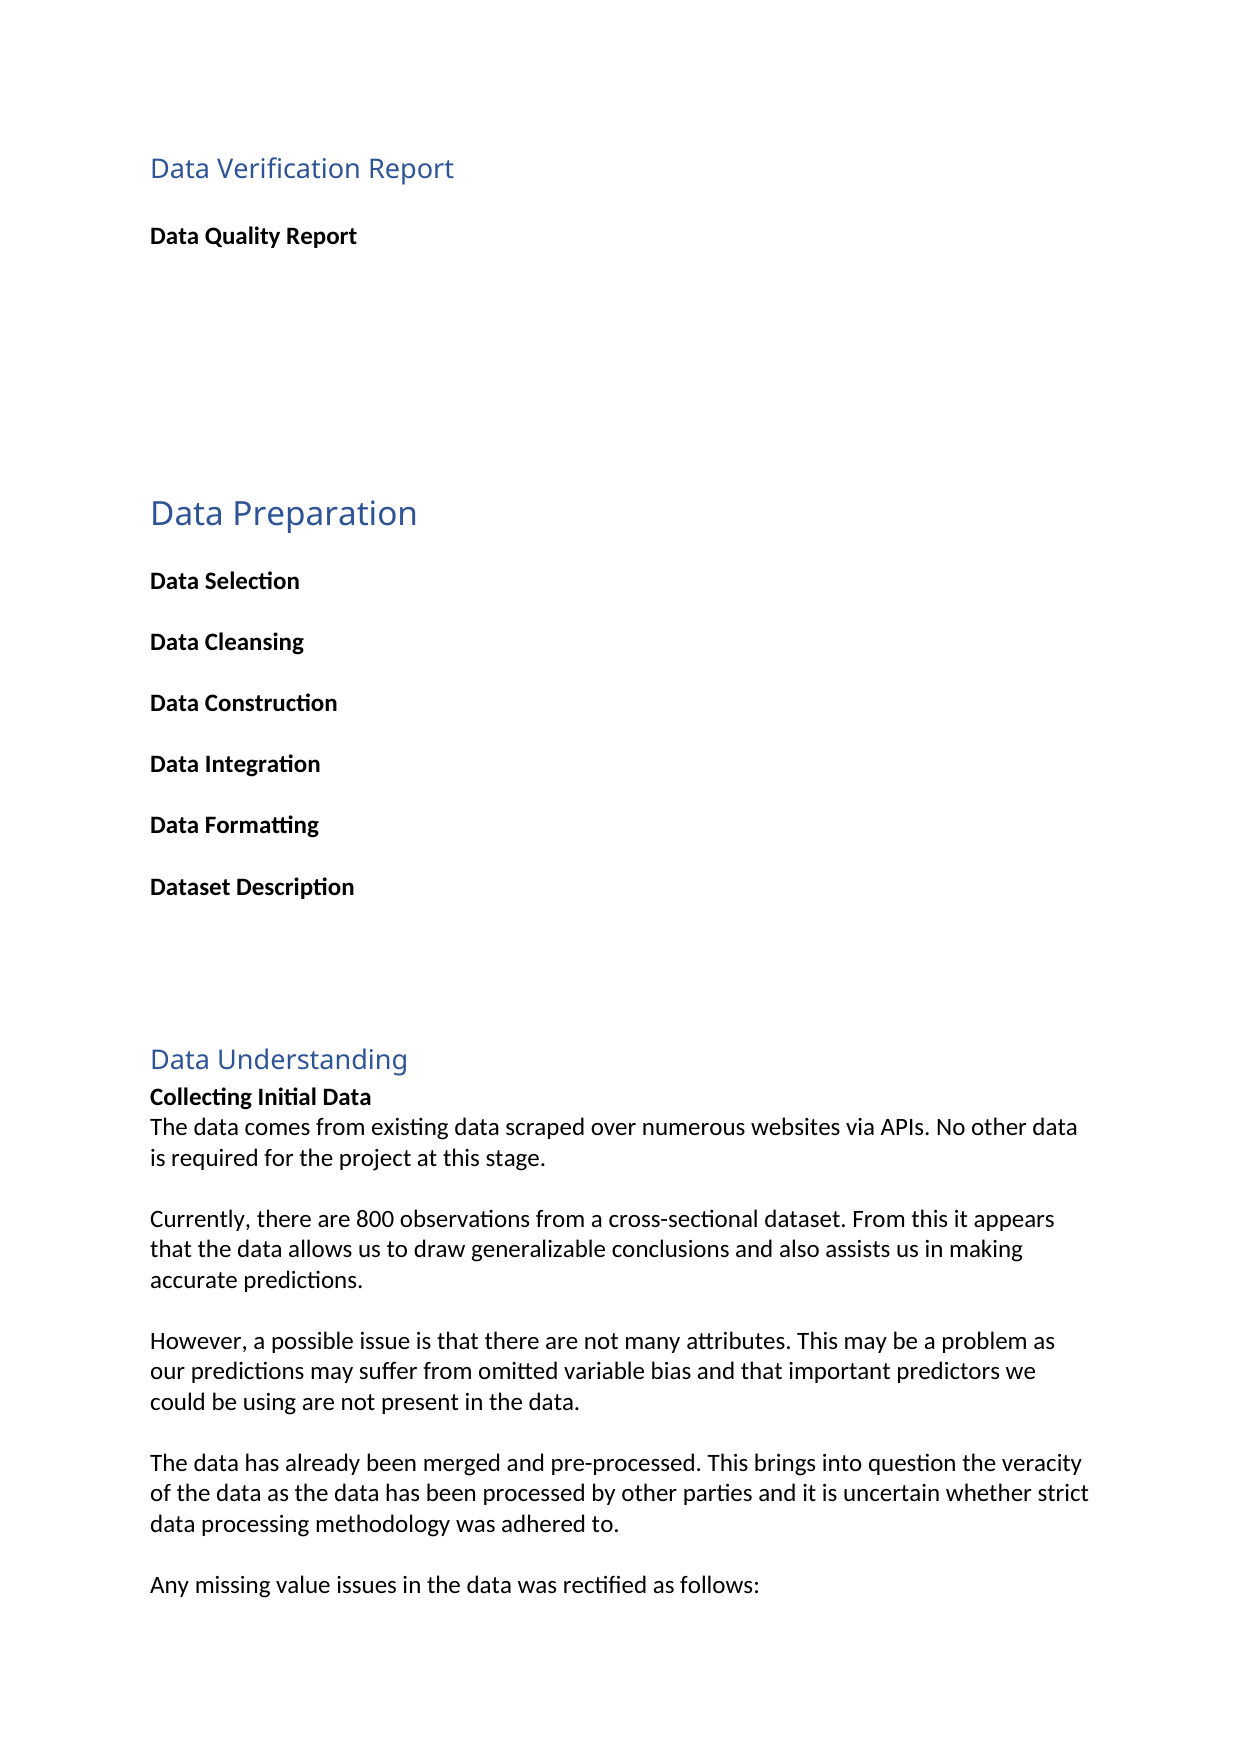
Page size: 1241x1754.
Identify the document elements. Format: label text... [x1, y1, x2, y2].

text Data Quality Report [150, 220, 1090, 251]
text Any missing value issues in the data was rectified as follows: [150, 1569, 1090, 1599]
text However, a possible issue is that there are not many attributes. This may be a problem as our predictions may suffer from omitted variable bias and that important predictors we could be using are not present in the data. [150, 1325, 1090, 1416]
text The data comes from existing data scraped over numerous websites via APIs. No other data is required for the project at this stage. [150, 1111, 1090, 1172]
text Dataset Description [150, 871, 1090, 901]
text Data Cleansing [150, 626, 1090, 657]
text Data Selection [150, 565, 1090, 596]
text Data Formatting [150, 809, 1090, 840]
text The data has already been merged and pre-processed. This brings into question the veracity of the data as the data has been processed by other parties and it is uncertain whether strict data processing methodology was adhered to. [150, 1447, 1090, 1538]
subtitle Data Verification Report [150, 150, 1090, 187]
text Data Construction [150, 687, 1090, 718]
text Collecting Initial Data [150, 1081, 1090, 1111]
subtitle Data Understanding [150, 1041, 1090, 1078]
text Currently, there are 800 observations from a cross-sectional dataset. From this it appears that the data allows us to draw generalizable conclusions and also assists us in making accurate predictions. [150, 1203, 1090, 1294]
text Data Integration [150, 748, 1090, 779]
subtitle Data Preparation [150, 489, 1090, 535]
